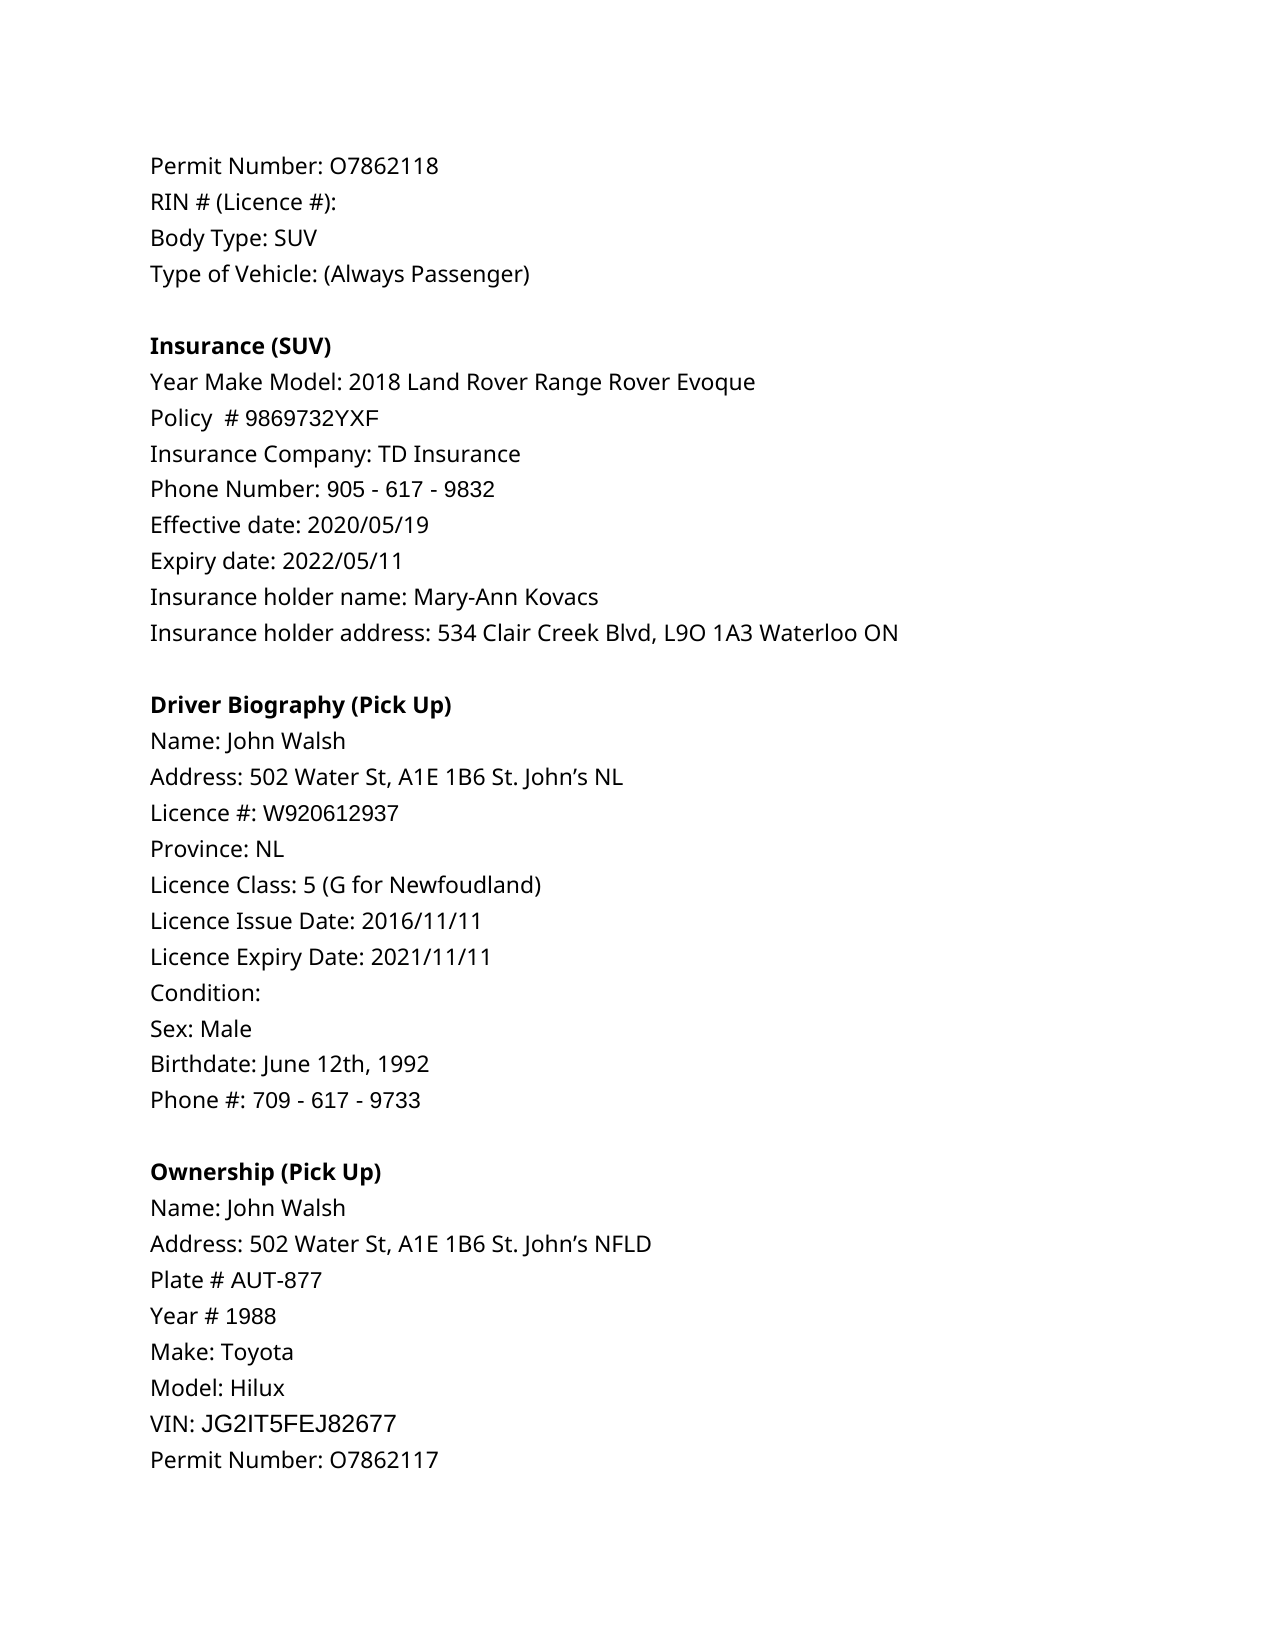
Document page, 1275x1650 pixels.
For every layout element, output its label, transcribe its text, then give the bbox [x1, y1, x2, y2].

text Sex: Male [150, 1012, 1125, 1044]
text Ownership (Pick Up) [150, 1156, 1125, 1187]
text VIN: JG2IT5FEJ82677 [150, 1408, 1125, 1439]
text Permit Number: O7862118 [150, 150, 1125, 181]
text Insurance Company: TD Insurance [150, 437, 1125, 469]
text Name: John Walsh [150, 1192, 1125, 1223]
text Expiry date: 2022/05/11 [150, 545, 1125, 577]
text Address: 502 Water St, A1E 1B6 St. John’s NFLD [150, 1228, 1125, 1259]
text Insurance holder name: Mary-Ann Kovacs [150, 581, 1125, 612]
text Condition: [150, 977, 1125, 1008]
text Body Type: SUV [150, 222, 1125, 253]
text Province: NL [150, 833, 1125, 864]
text Phone Number: 905 - 617 - 9832 [150, 473, 1125, 505]
text Licence Expiry Date: 2021/11/11 [150, 941, 1125, 972]
text Type of Vehicle: (Always Passenger) [150, 258, 1125, 289]
text Make: Toyota [150, 1336, 1125, 1367]
text Insurance (SUV) [150, 330, 1125, 361]
text Phone #: 709 - 617 - 9733 [150, 1084, 1125, 1116]
text Driver Biography (Pick Up) [150, 689, 1125, 720]
text RIN # (Licence #): [150, 186, 1125, 217]
text Effective date: 2020/05/19 [150, 509, 1125, 541]
text Year Make Model: 2018 Land Rover Range Rover Evoque [150, 366, 1125, 397]
text Permit Number: O7862117 [150, 1444, 1125, 1475]
text Name: John Walsh [150, 725, 1125, 756]
text Policy # 9869732YXF [150, 402, 1125, 433]
text Licence Class: 5 (G for Newfoudland) [150, 869, 1125, 900]
text Model: Hilux [150, 1372, 1125, 1403]
text Plate # AUT-877 [150, 1264, 1125, 1295]
text Address: 502 Water St, A1E 1B6 St. John’s NL [150, 761, 1125, 792]
text Year # 1988 [150, 1300, 1125, 1331]
text Licence #: W920612937 [150, 797, 1125, 828]
text Birthdate: June 12th, 1992 [150, 1048, 1125, 1080]
text Licence Issue Date: 2016/11/11 [150, 905, 1125, 936]
text Insurance holder address: 534 Clair Creek Blvd, L9O 1A3 Waterloo ON [150, 617, 1125, 648]
